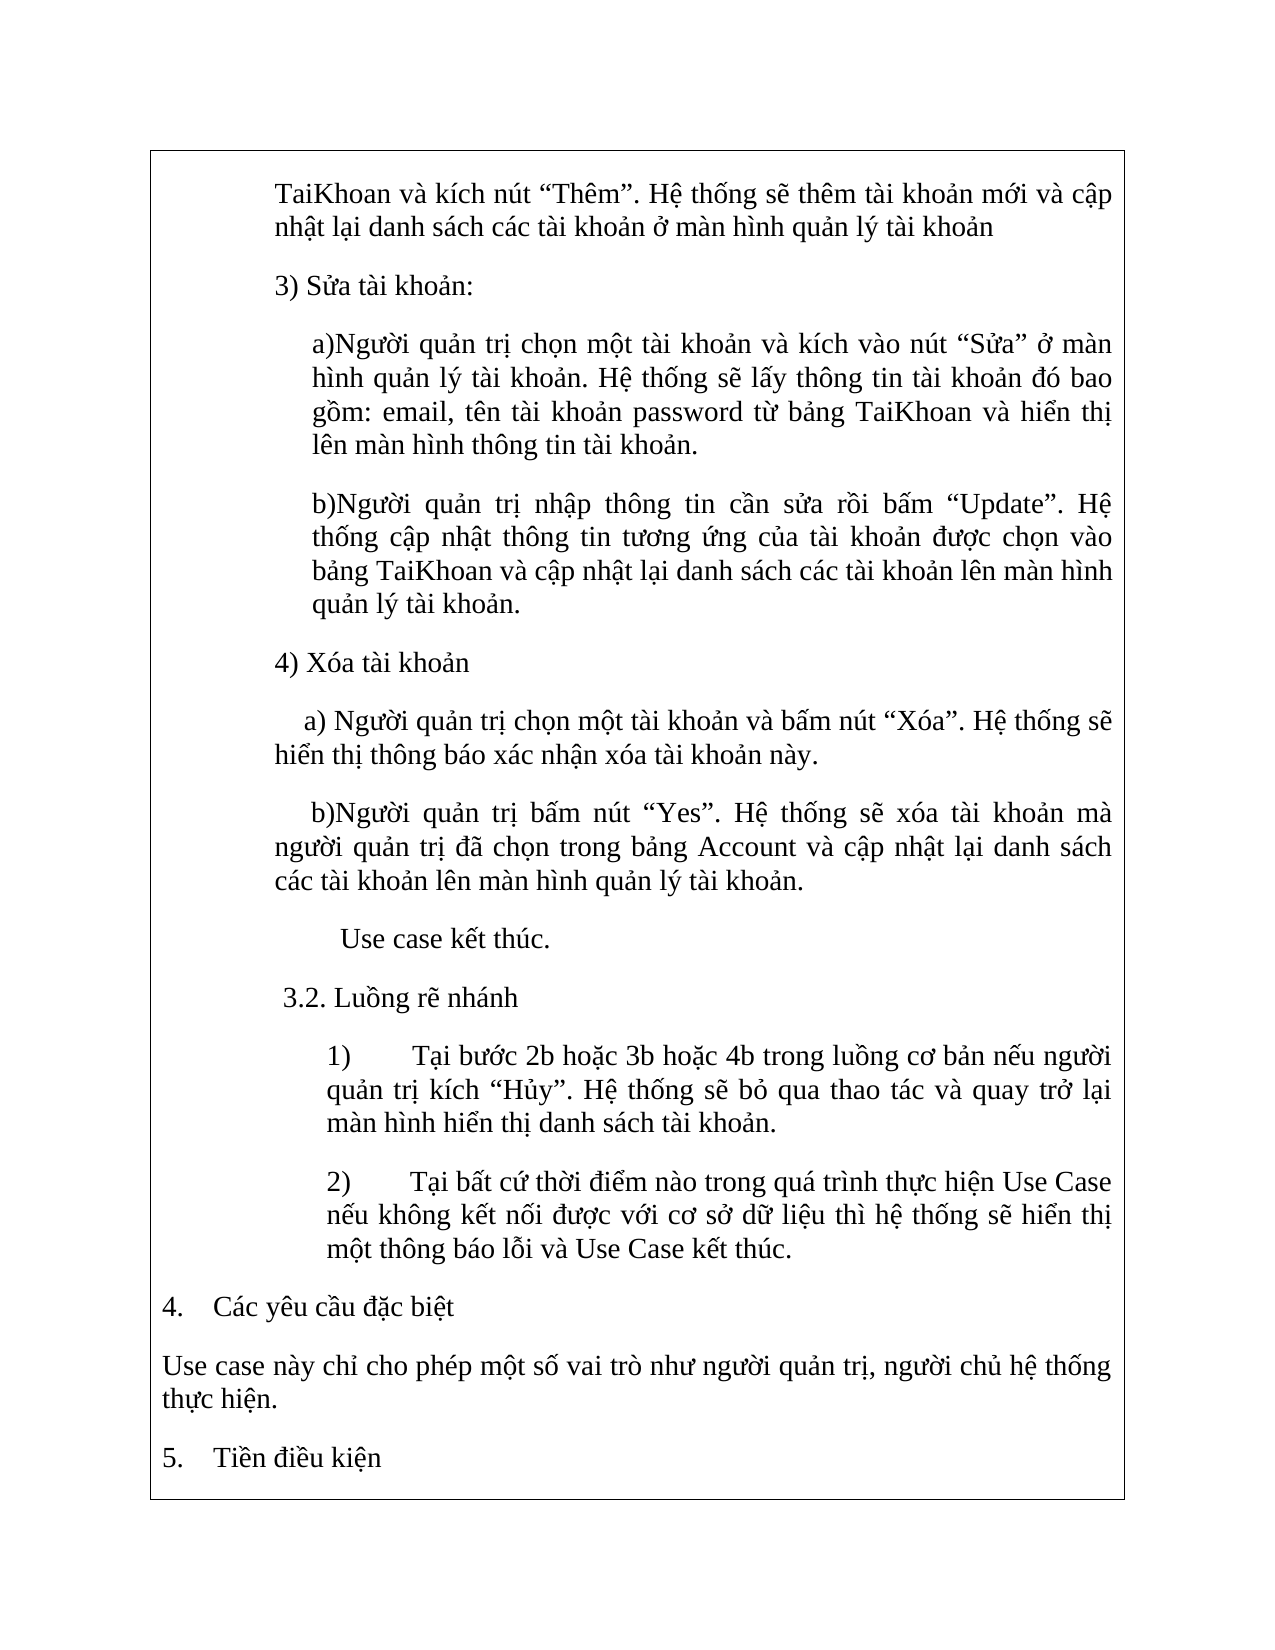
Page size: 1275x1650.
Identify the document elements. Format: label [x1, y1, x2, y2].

table_header [151, 151, 1124, 1499]
